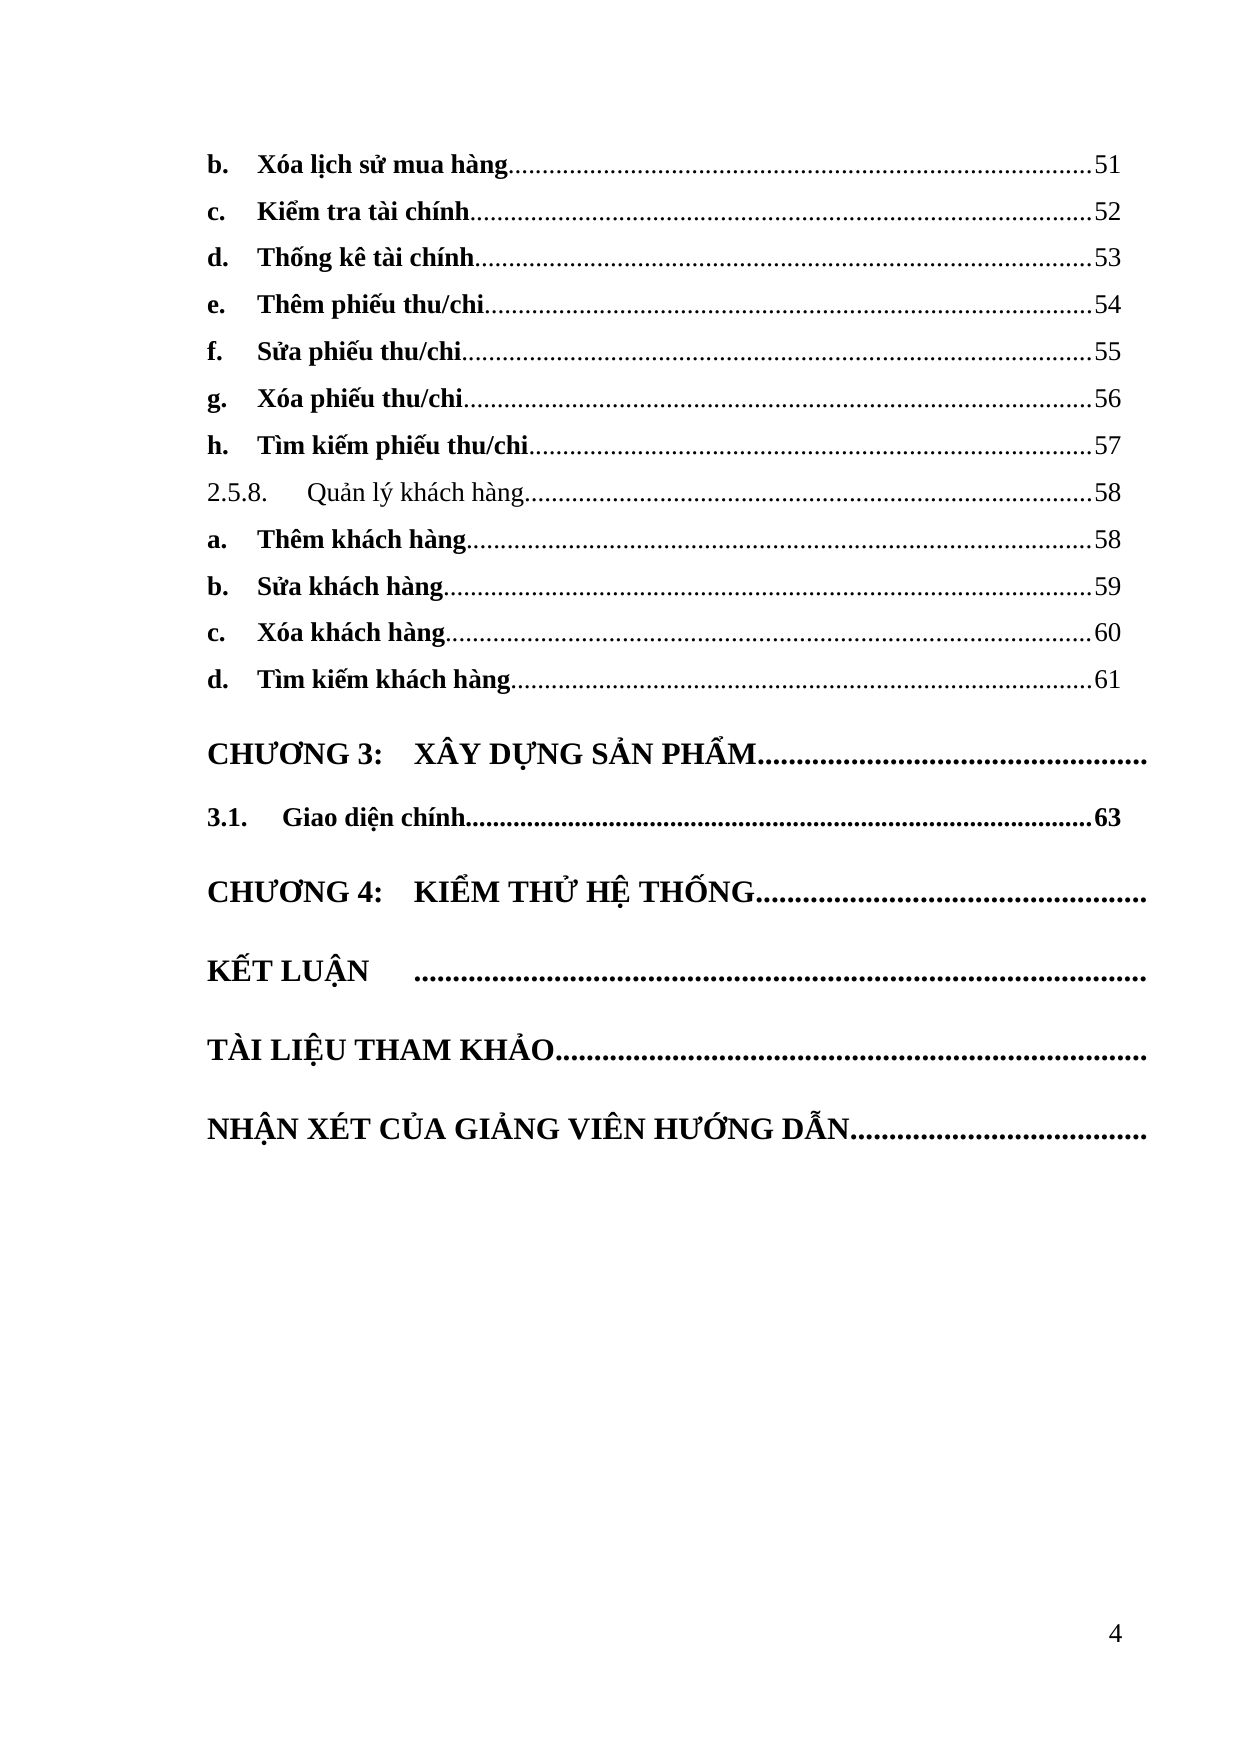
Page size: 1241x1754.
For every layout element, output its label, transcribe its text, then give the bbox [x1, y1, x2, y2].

text 2.5.8. Quản lý khách hàng 58 [207, 476, 1122, 507]
text d. Tìm kiếm khách hàng 61 [207, 663, 1122, 694]
text c. Xóa khách hàng 60 [207, 616, 1122, 648]
text e. Thêm phiếu thu/chi 54 [207, 288, 1122, 319]
text KẾT LUẬN 65 [207, 952, 1122, 988]
text c. Kiểm tra tài chính 52 [207, 194, 1122, 226]
text f. Sửa phiếu thu/chi 55 [207, 335, 1122, 366]
text CHƯƠNG 4: Kiểm thử hệ thống 64 [207, 873, 1122, 909]
text 3.1. Giao diện chính 63 [207, 802, 1122, 833]
text b. Sửa khách hàng 59 [207, 569, 1122, 601]
text d. Thống kê tài chính 53 [207, 241, 1122, 273]
text a. Thêm khách hàng 58 [207, 523, 1122, 554]
text TÀI LIỆU THAM KHẢO 66 [207, 1031, 1122, 1067]
text g. Xóa phiếu thu/chi 56 [207, 382, 1122, 413]
text NHẬN XÉT CỦA GIẢNG VIÊN HƯỚNG DẪN 67 [207, 1110, 1122, 1146]
text CHƯƠNG 3: Xây dựng sản phẩm 63 [207, 735, 1122, 771]
text h. Tìm kiếm phiếu thu/chi 57 [207, 429, 1122, 460]
text b. Xóa lịch sử mua hàng 51 [207, 148, 1122, 179]
